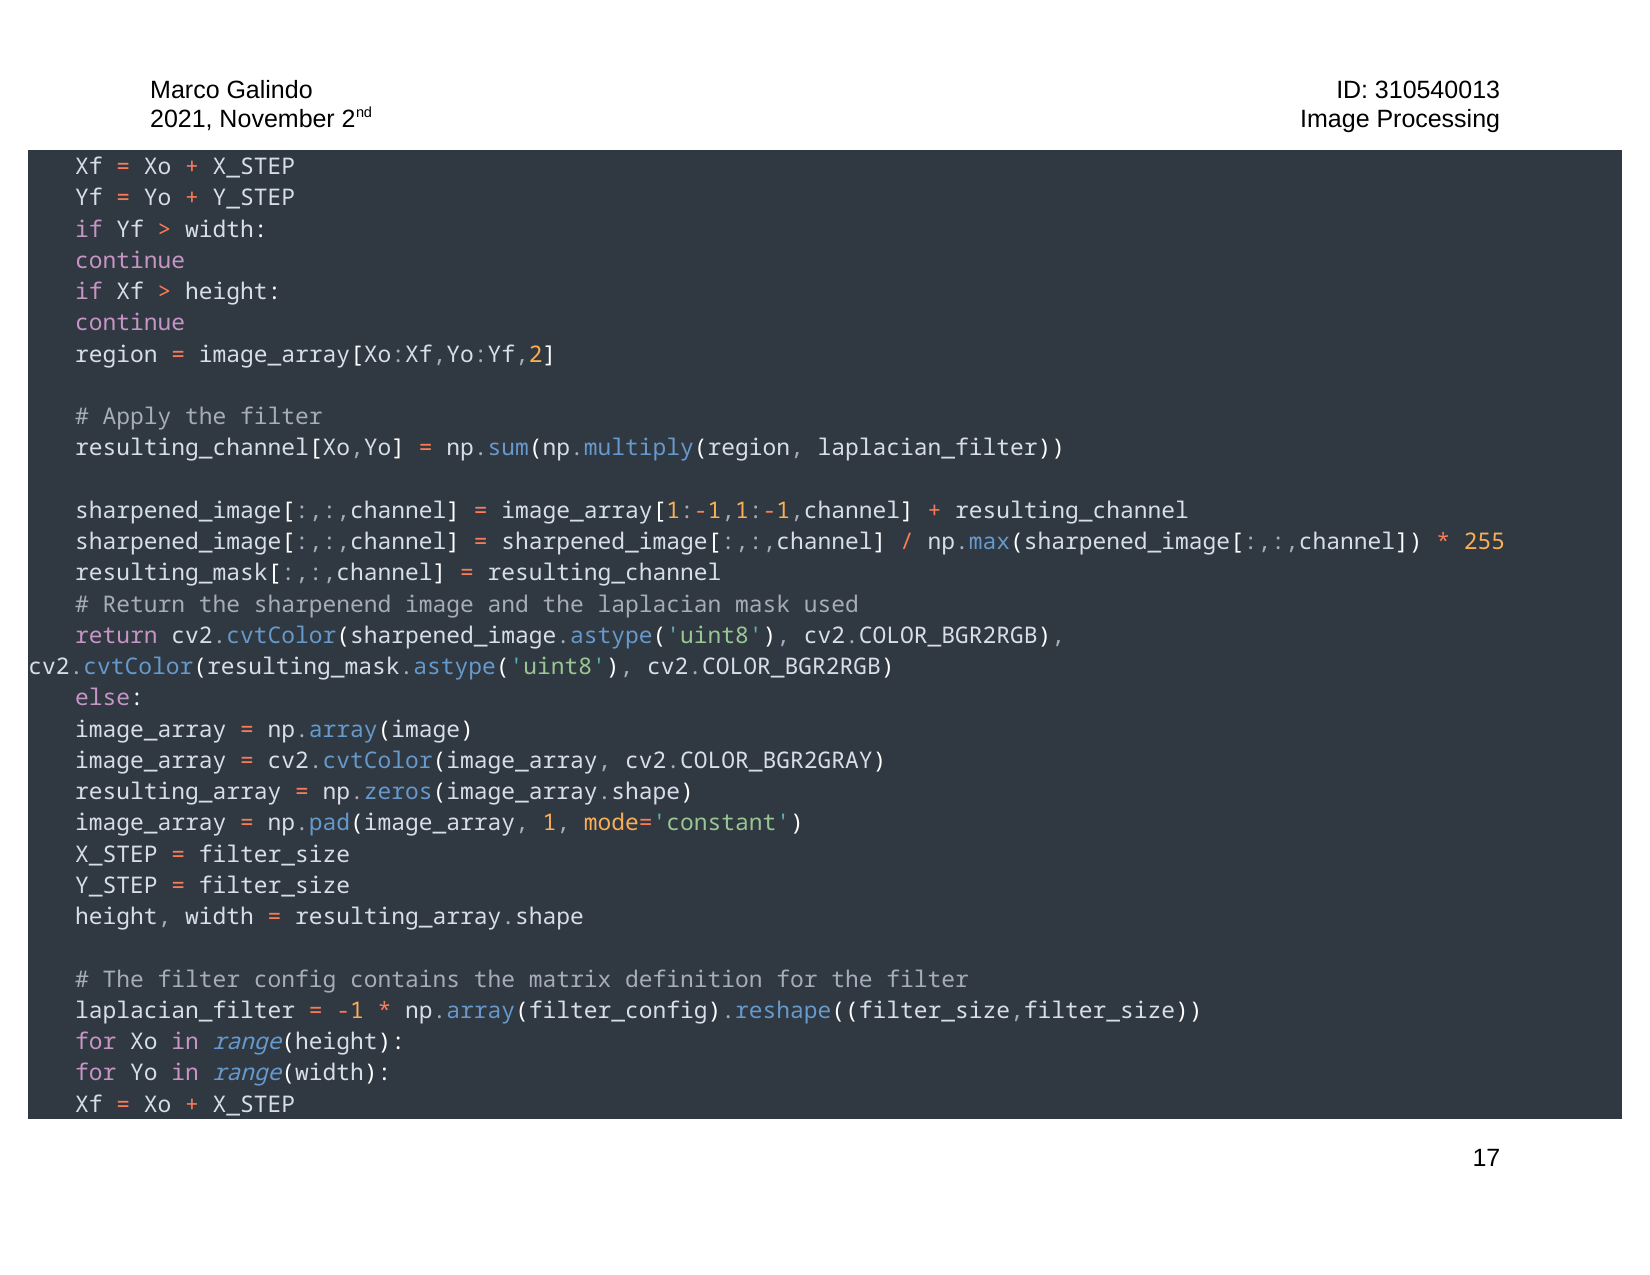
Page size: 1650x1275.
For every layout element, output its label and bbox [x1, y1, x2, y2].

text [28, 150, 1622, 1119]
